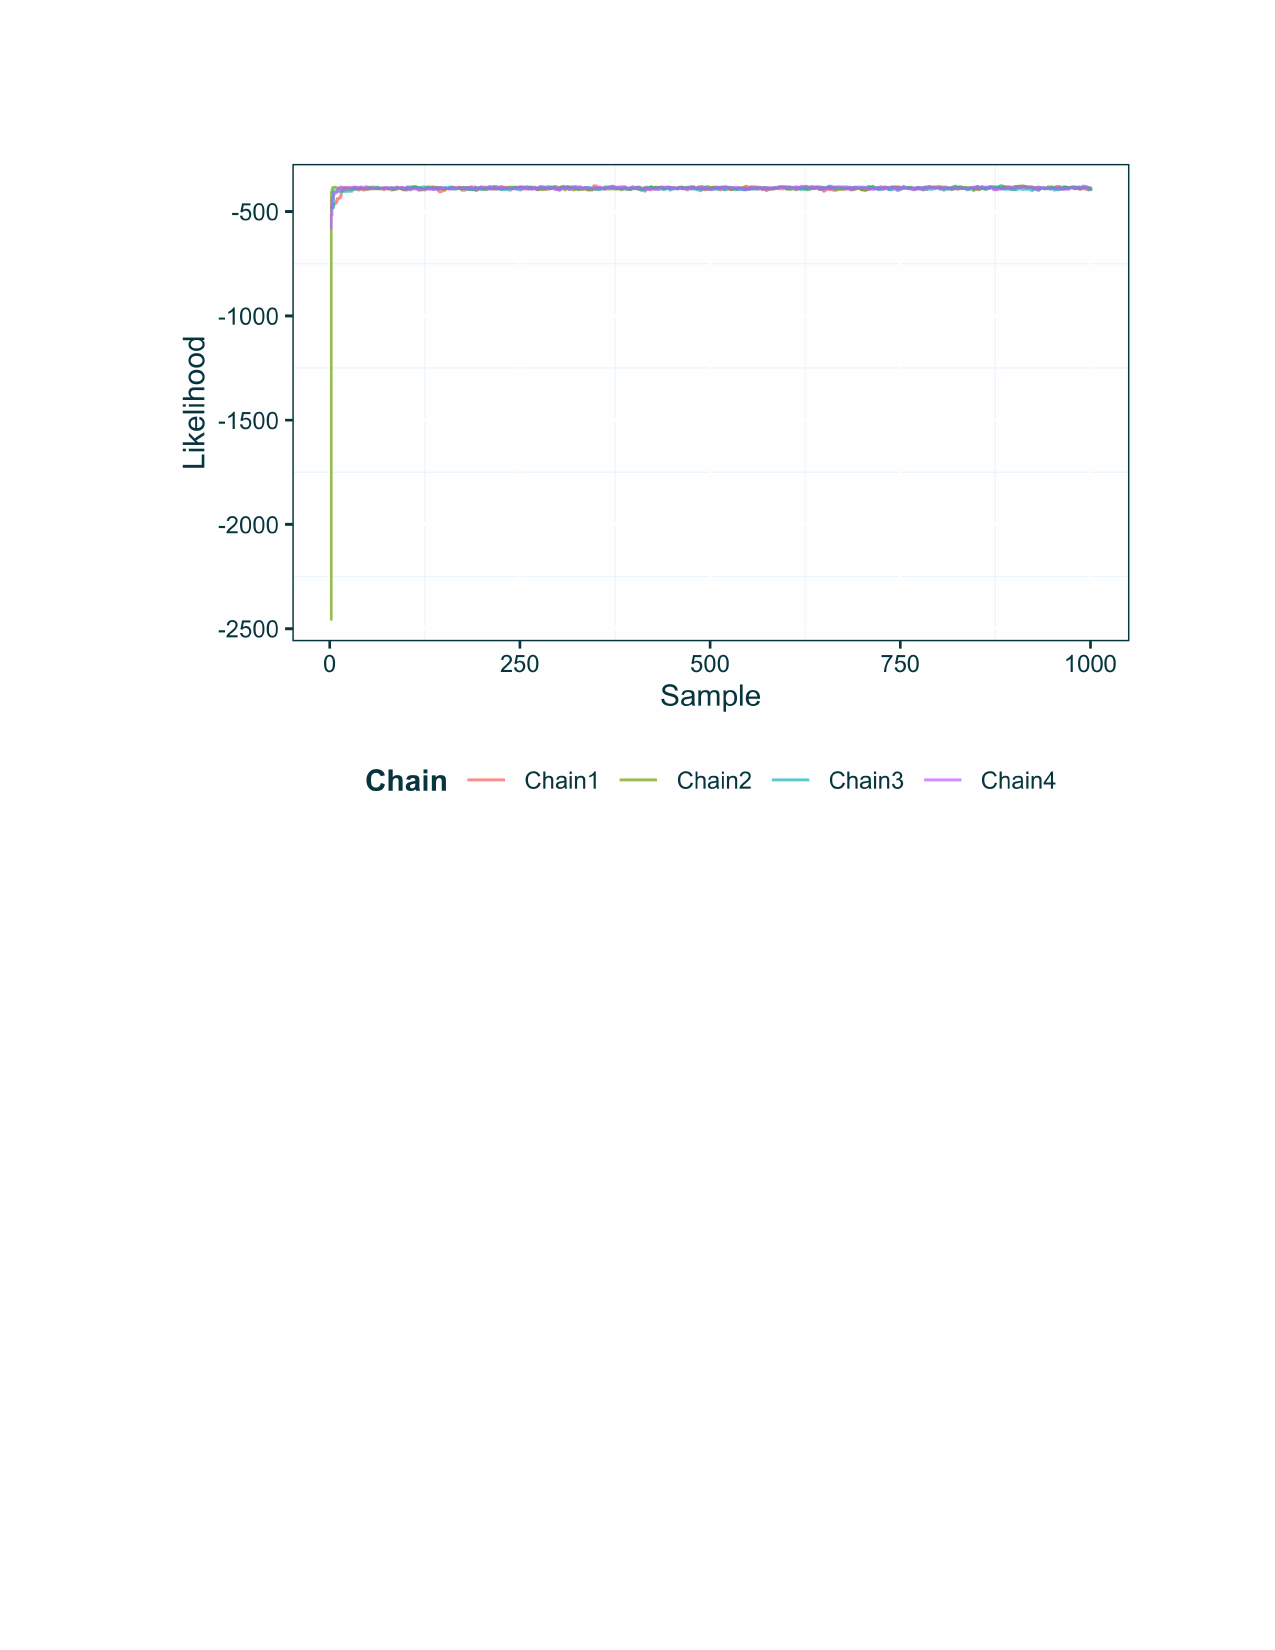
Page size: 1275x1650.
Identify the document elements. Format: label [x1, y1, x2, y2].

picture [168, 150, 1144, 833]
